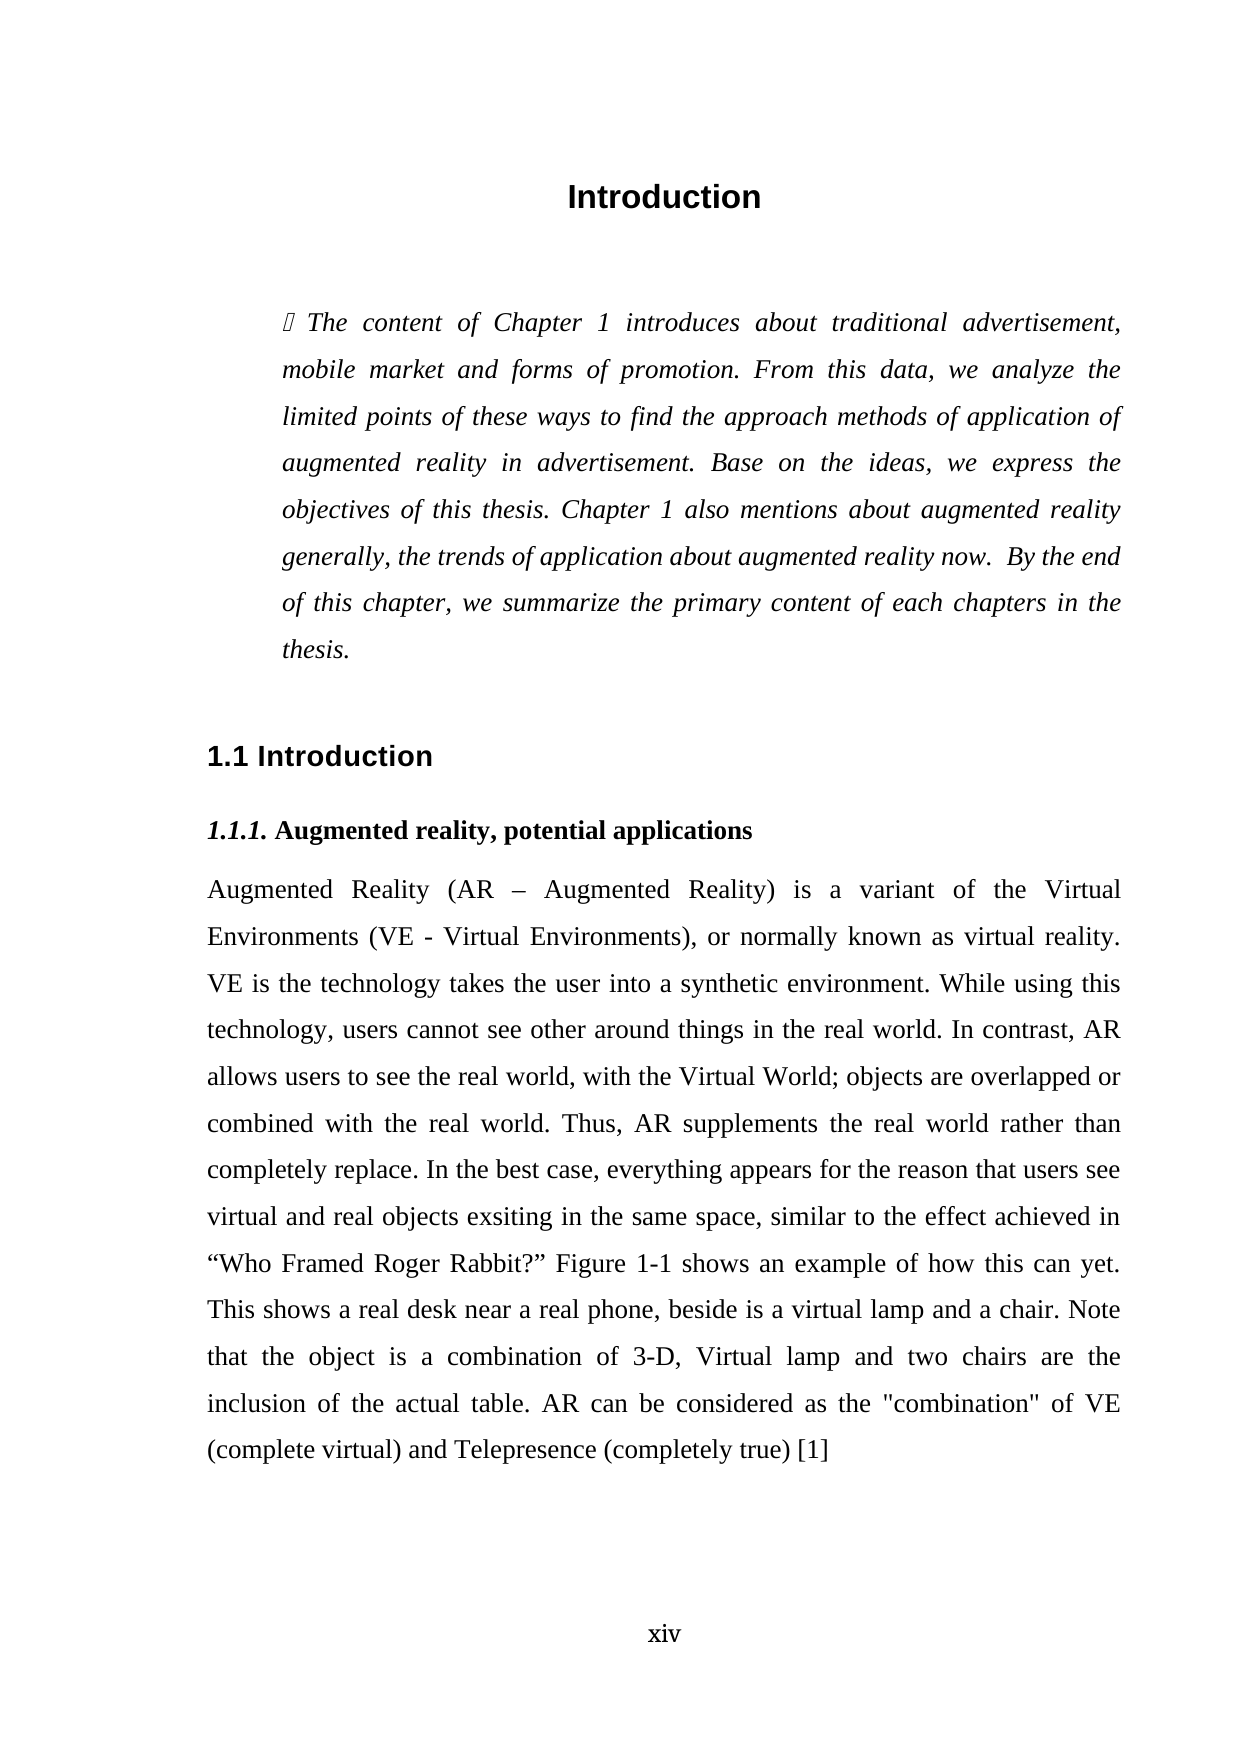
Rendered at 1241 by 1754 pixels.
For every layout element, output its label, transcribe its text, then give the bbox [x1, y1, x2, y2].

text Augmented Reality (AR – Augmented Reality) is a variant of the Virtual Environments (VE - Virtual Environments), or normally known as virtual reality. VE is the technology takes the user into a synthetic environment. While using this technology, users cannot see other around things in the real world. In contrast, AR allows users to see the real world, with the Virtual World; objects are overlapped or combined with the real world. Thus, AR supplements the real world rather than completely replace. In the best case, everything appears for the reason that users see virtual and real objects exsiting in the same space, similar to the effect achieved in “Who Framed Roger Rabbit?” Figure 1-1 shows an example of how this can yet. This shows a real desk near a real phone, beside is a virtual lamp and a chair. Note that the object is a combination of 3-D, Virtual lamp and two chairs are the inclusion of the actual table. AR can be considered as the "combination" of VE (complete virtual) and Telepresence (completely true) [1] [207, 873, 1122, 1465]
subtitle 1.1.1. Augmented reality, potential applications [207, 814, 1122, 846]
text The content of Chapter 1 introduces about traditional advertisement, mobile market and forms of promotion. From this data, we analyze the limited points of these ways to find the approach methods of application of augmented reality in advertisement. Base on the ideas, we express the objectives of this thesis. Chapter 1 also mentions about augmented reality generally, the trends of application about augmented reality now. By the end of this chapter, we summarize the primary content of each chapters in the thesis. [282, 306, 1122, 664]
title 1.1 Introduction [207, 739, 1122, 773]
text Introduction [207, 177, 1122, 216]
